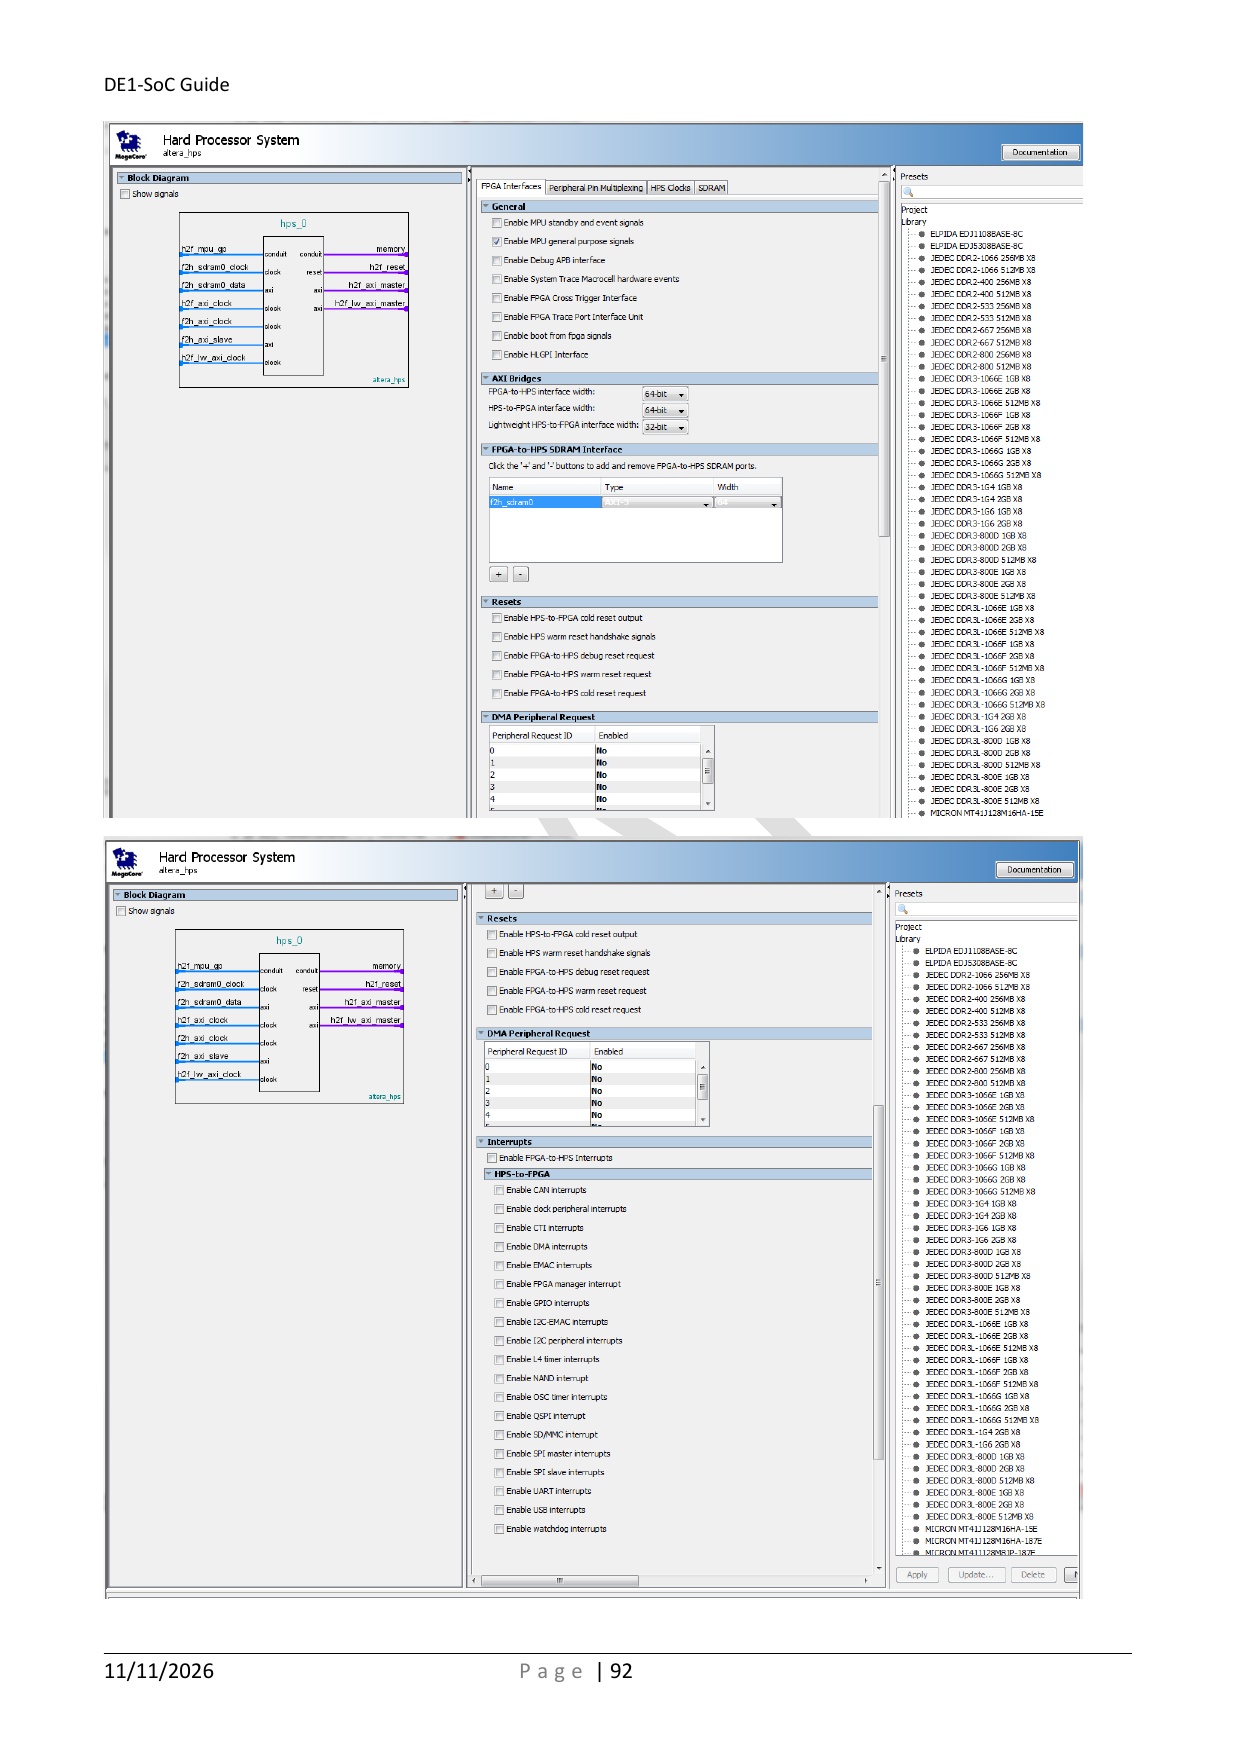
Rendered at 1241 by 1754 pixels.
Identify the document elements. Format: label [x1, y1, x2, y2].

picture [103, 121, 1084, 818]
picture [103, 836, 1084, 1599]
